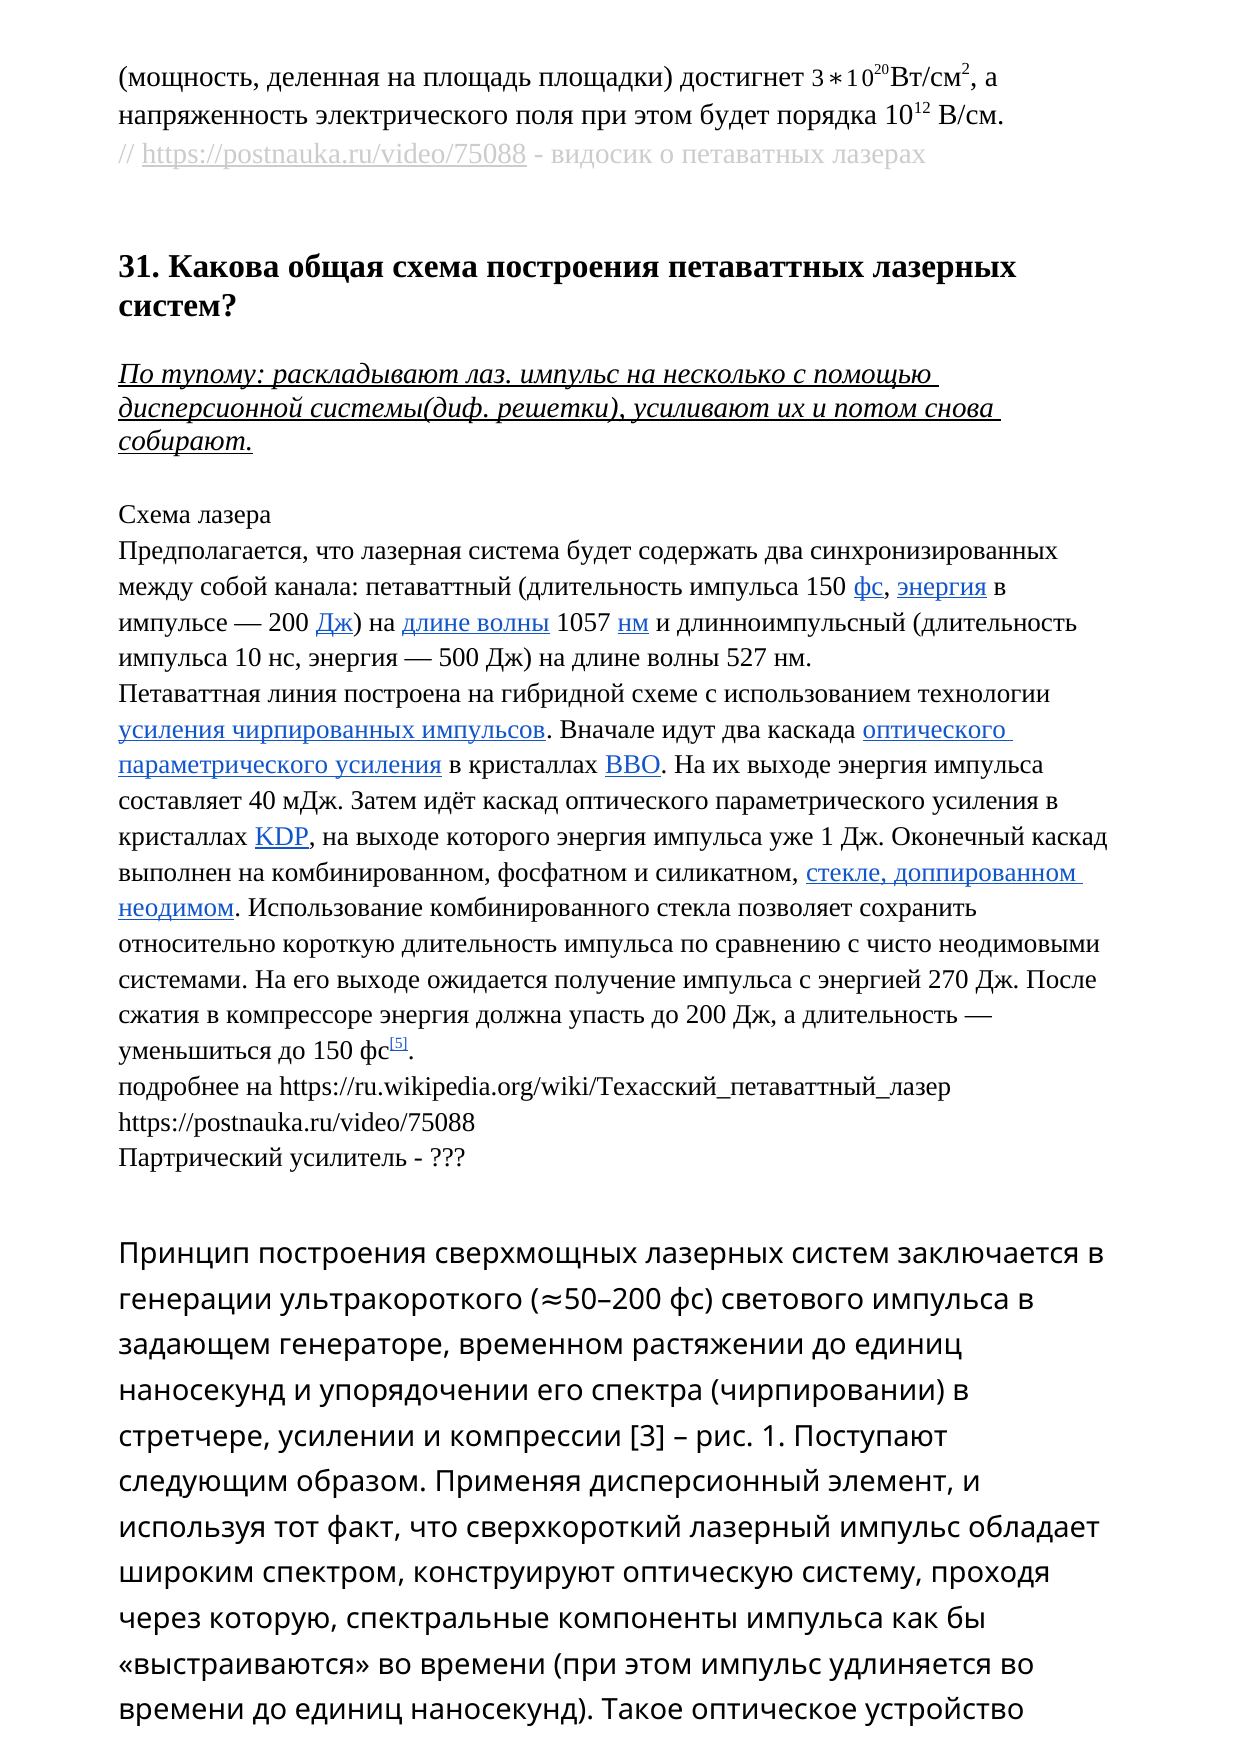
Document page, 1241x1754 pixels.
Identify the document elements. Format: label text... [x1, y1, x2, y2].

text Петаваттная линия построена на гибридной схеме с использованием технологии усиления чирпированных импульсов. Вначале идут два каскада оптического параметрического усиления в кристаллах BBO. На их выходе энергия импульса составляет 40 мДж. Затем идёт каскад оптического параметрического усиления в кристаллах KDP, на выходе которого энергия импульса уже 1 Дж. Оконечный каскад выполнен на комбинированном, фосфатном и силикатном, стекле, доппированном неодимом. Использование комбинированного стекла позволяет сохранить относительно короткую длительность импульса по сравнению с чисто неодимовыми системами. На его выходе ожидается получение импульса с энергией 270 Дж. После сжатия в компрессоре энергия должна упасть до 200 Дж, а длительность — уменьшиться до 150 фс[5]. [118, 677, 1122, 1066]
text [118, 1232, 1122, 1728]
text Предполагается, что лазерная система будет содержать два синхронизированных между собой канала: петаваттный (длительность импульса 150 фс, энергия в импульсе — 200 Дж) на длине волны 1057 нм и длинноимпульсный (длительность импульса 10 нс, энергия — 500 Дж) на длине волны 527 нм. [118, 534, 1122, 672]
subtitle 31. Какова общая схема построения петаваттных лазерных систем? [118, 246, 1122, 323]
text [118, 59, 1122, 131]
text Партрический усилитель - ??? [118, 1142, 1122, 1173]
text // https://postnauka.ru/video/75088 - видосик о петаватных лазерах [118, 136, 1122, 169]
text Схема лазера [118, 498, 1122, 529]
text https://postnauka.ru/video/75088 [118, 1106, 1122, 1137]
text подробнее на https://ru.wikipedia.org/wiki/Техасский_петаваттный_лазер [118, 1070, 1122, 1101]
subtitle По тупому: раскладывают лаз. импульс на несколько с помощью дисперсионной системы(диф. решетки), усиливают их и потом снова собирают. [118, 356, 1122, 457]
